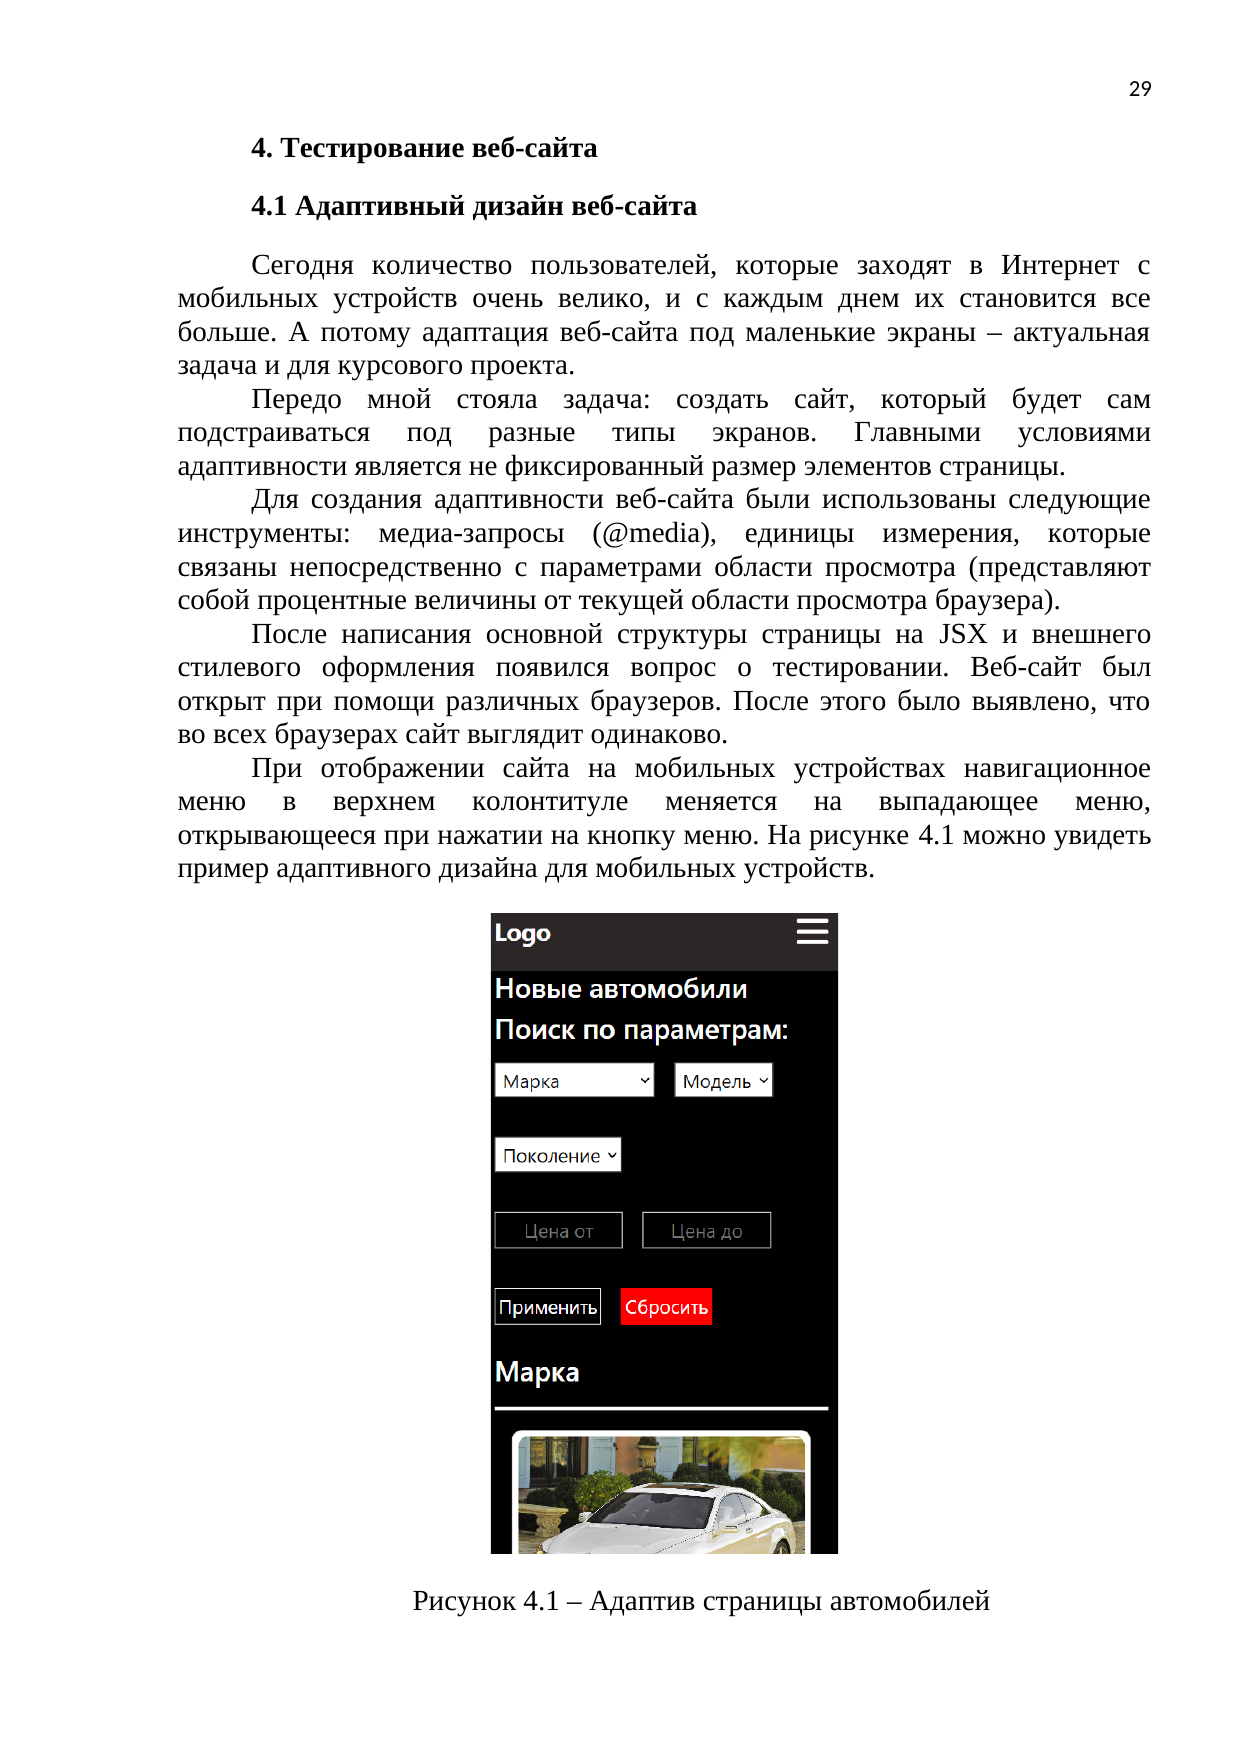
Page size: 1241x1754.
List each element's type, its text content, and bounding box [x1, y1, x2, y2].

subtitle 4.1 Адаптивный дизайн веб-сайта [177, 188, 1152, 222]
text Сегодня количество пользователей, которые заходят в Интернет с мобильных устройств очень велико, и с каждым днем их становится все больше. А потому адаптация веб-сайта под маленькие экраны – актуальная задача и для курсового проекта. [177, 247, 1152, 381]
text После написания основной структуры страницы на JSX и внешнего стилевого оформления появился вопрос о тестировании. Веб-сайт был открыт при помощи различных браузеров. После этого было выявлено, что во всех браузерах сайт выглядит одинаково. [177, 616, 1152, 750]
picture [490, 913, 839, 1554]
text Передо мной стояла задача: создать сайт, который будет сам подстраиваться под разные типы экранов. Главными условиями адаптивности является не фиксированный размер элементов страницы. [177, 381, 1152, 482]
text Для создания адаптивности веб-сайта были использованы следующие инструменты: медиа-запросы (@media), единицы измерения, которые связаны непосредственно с параметрами области просмотра (представляют собой процентные величины от текущей области просмотра браузера). [177, 482, 1152, 616]
subtitle 4. Тестирование веб-сайта [177, 130, 1152, 163]
text При отображении сайта на мобильных устройствах навигационное меню в верхнем колонтитуле меняется на выпадающее меню, открывающееся при нажатии на кнопку меню. На рисунке 4.1 можно увидеть пример адаптивного дизайна для мобильных устройств. [177, 750, 1152, 884]
text Рисунок 4.1 – Адаптив страницы автомобилей [177, 1583, 1152, 1617]
